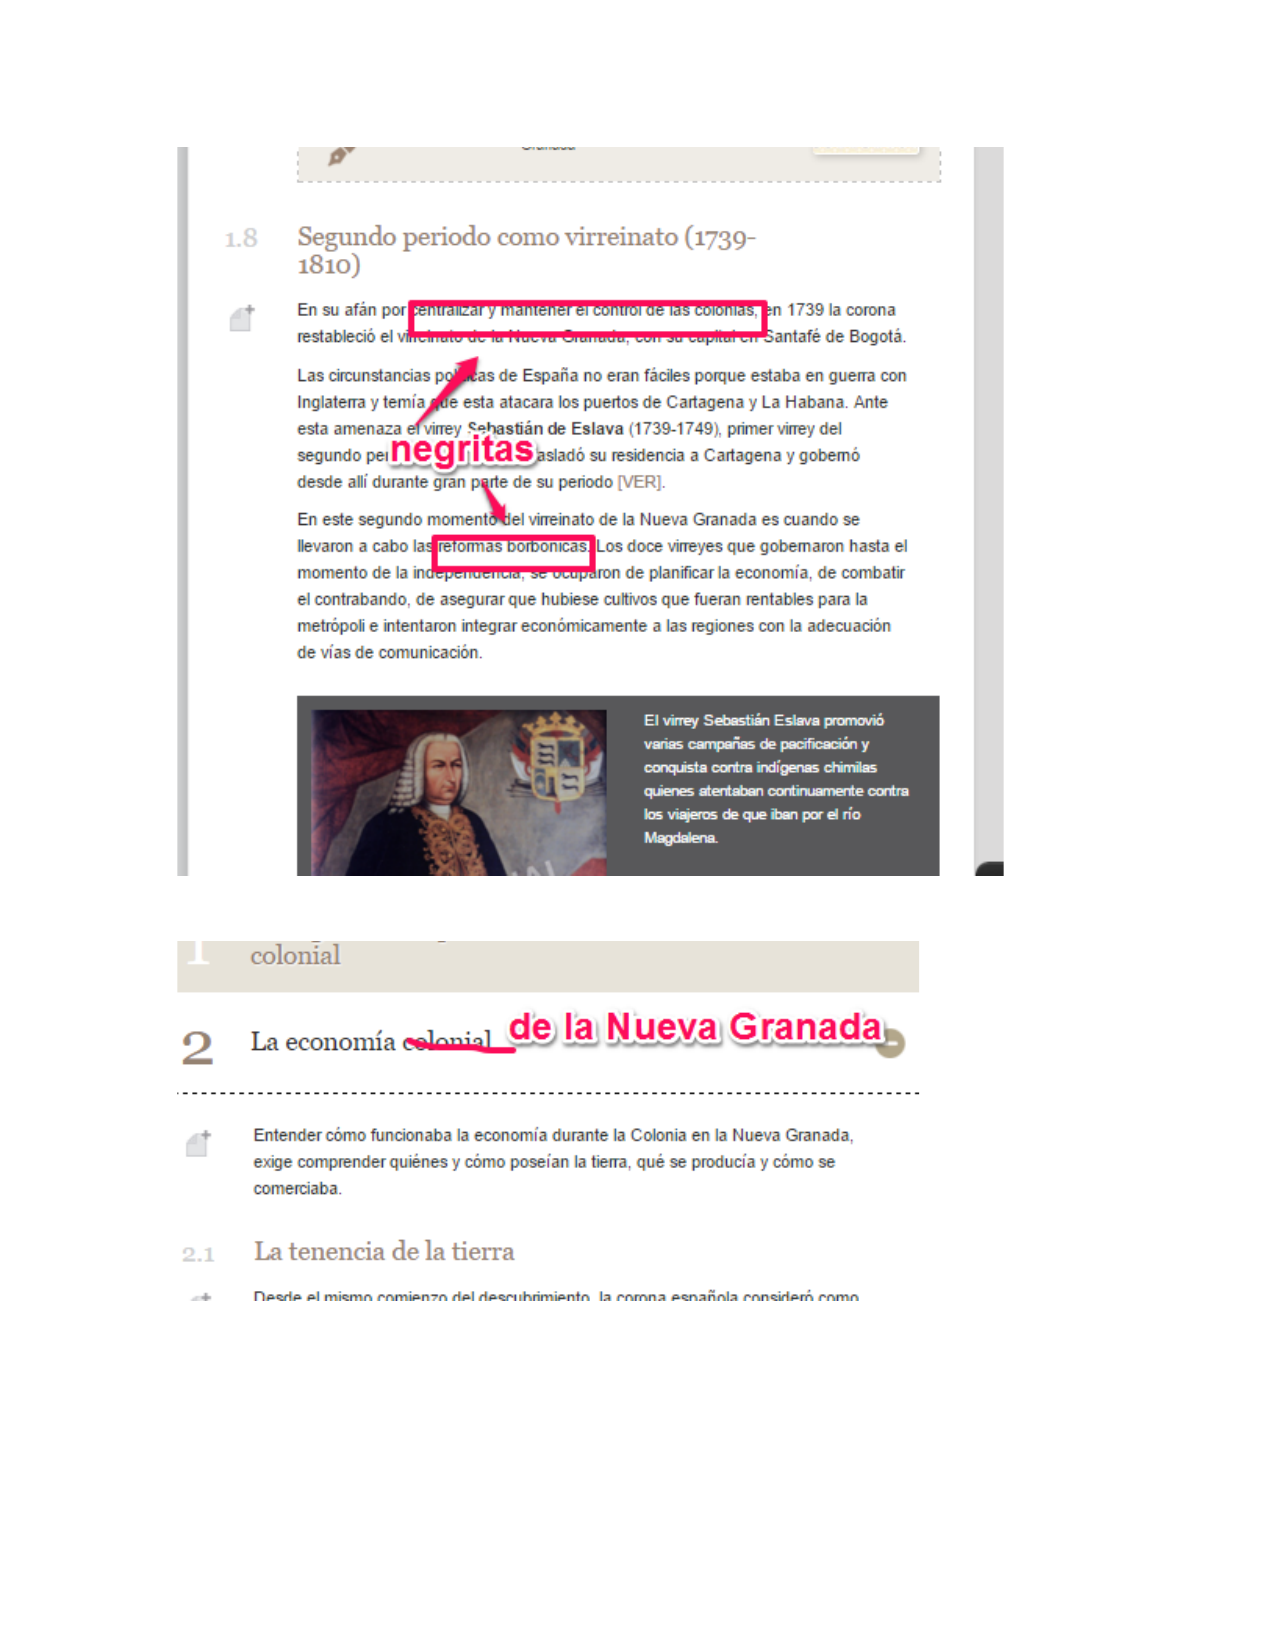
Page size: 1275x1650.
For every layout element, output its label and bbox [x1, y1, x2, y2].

picture [177, 941, 920, 1301]
picture [177, 147, 1004, 876]
